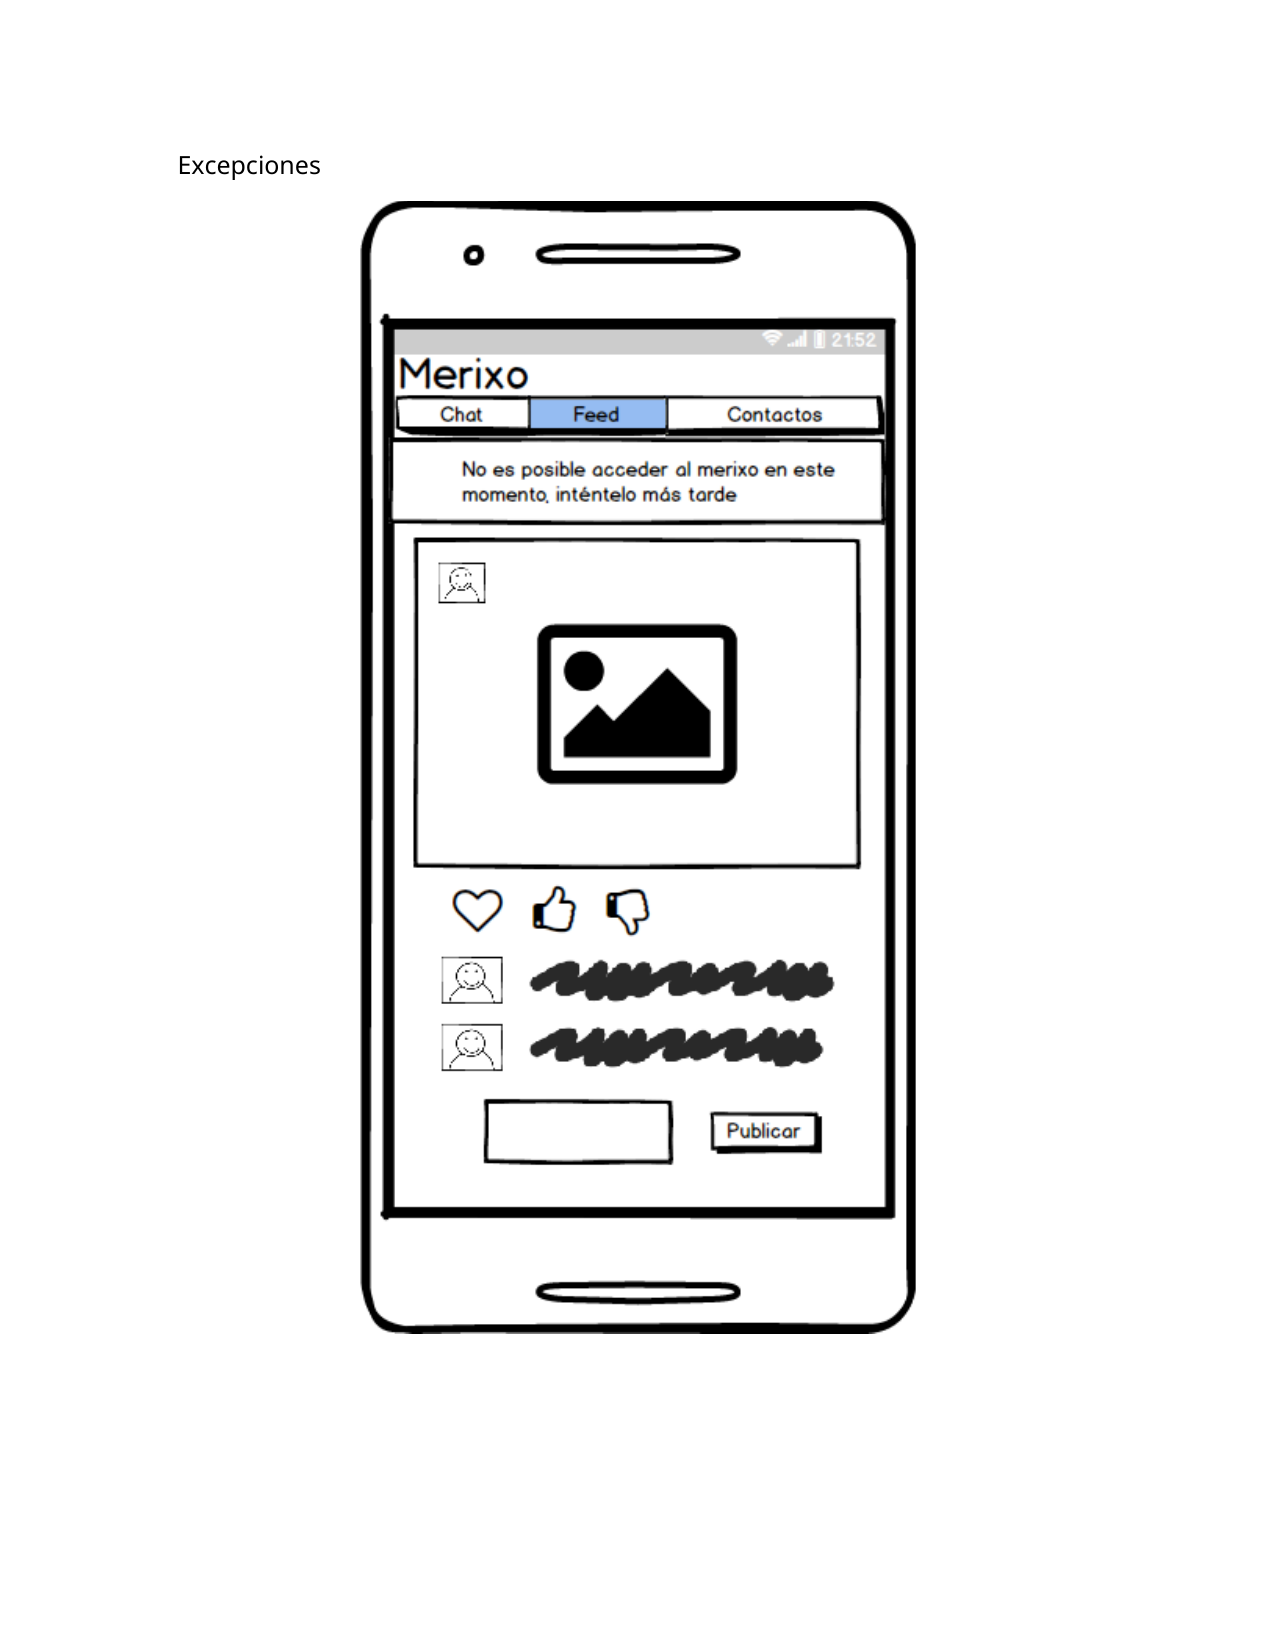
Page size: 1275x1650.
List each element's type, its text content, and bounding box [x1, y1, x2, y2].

text Excepciones [177, 148, 1098, 182]
picture [359, 201, 916, 1334]
